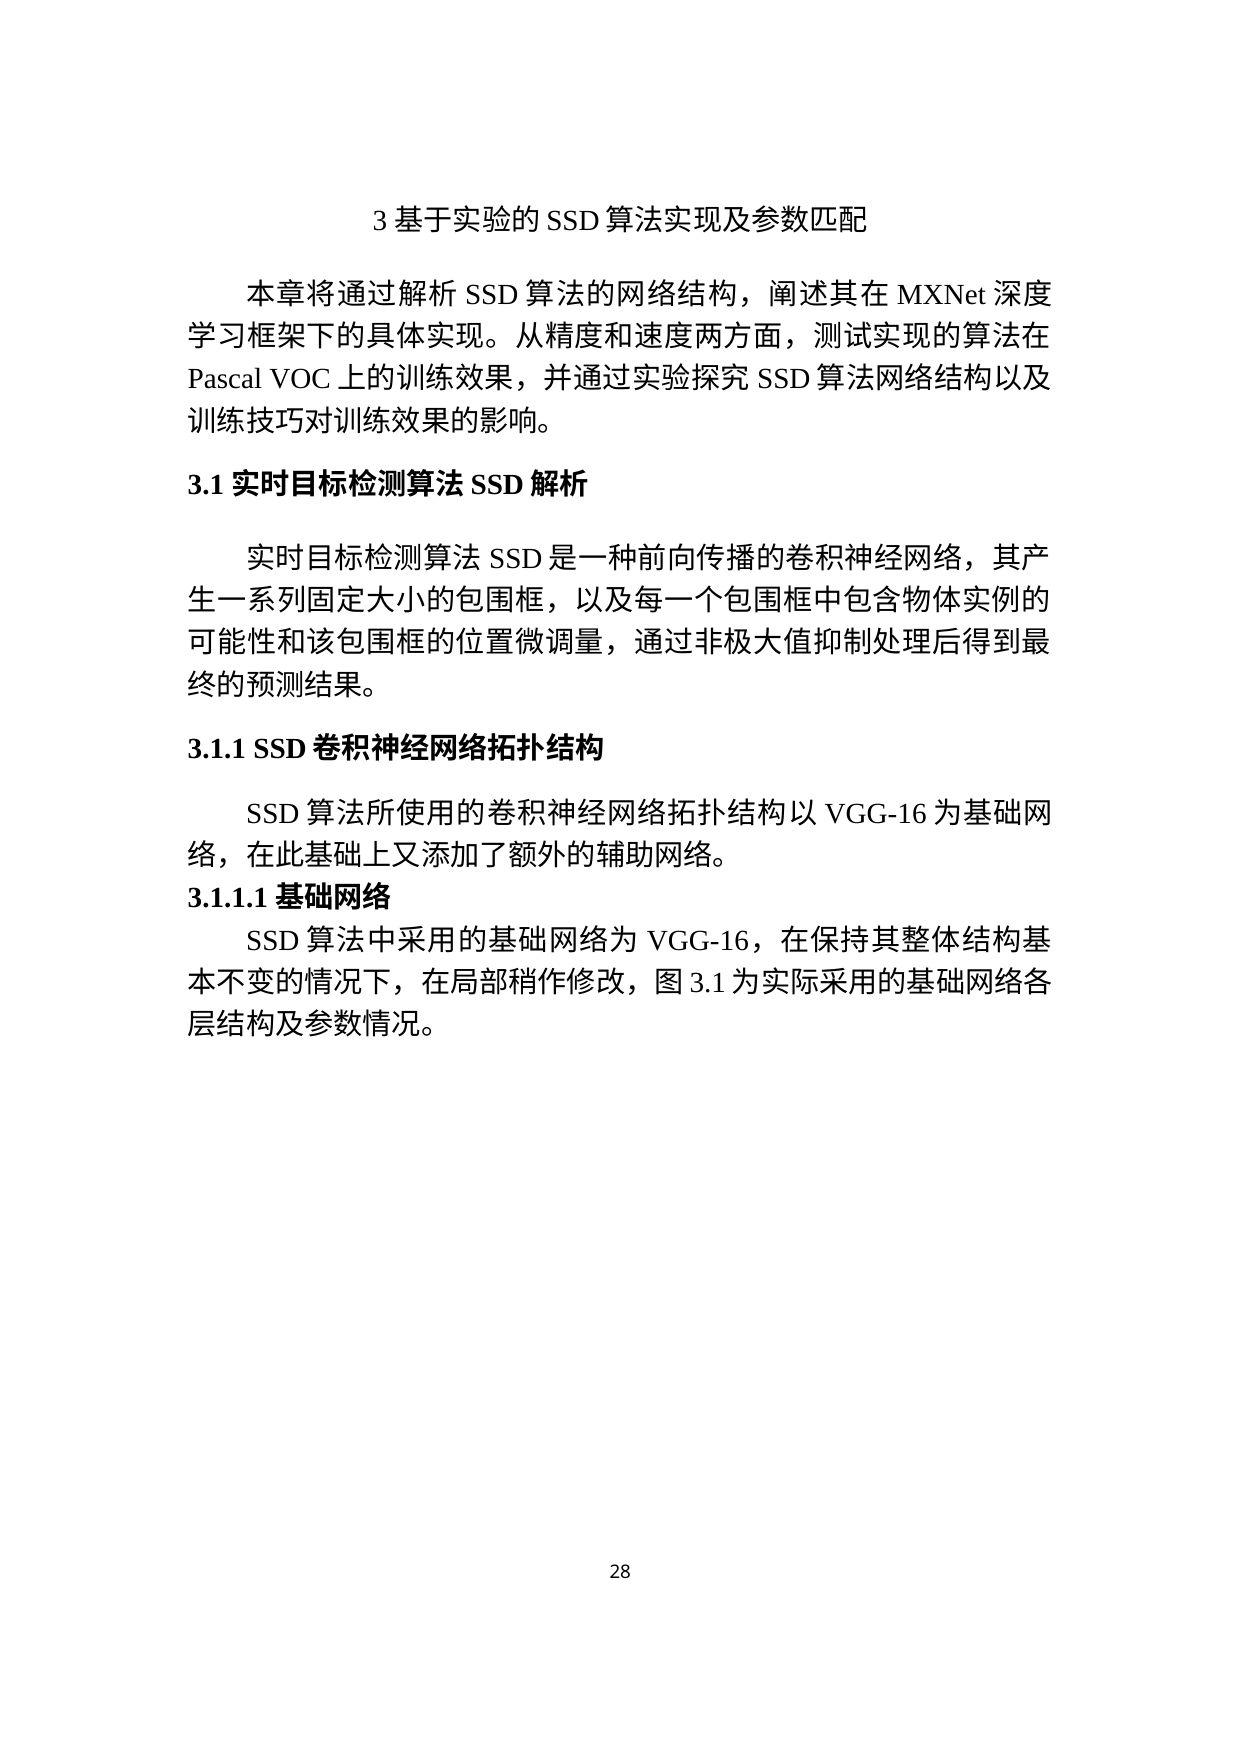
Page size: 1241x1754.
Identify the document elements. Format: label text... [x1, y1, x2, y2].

text 本章将通过解析SSD算法的网络结构，阐述其在MXNet深度学习框架下的具体实现。从精度和速度两方面，测试实现的算法在Pascal VOC上的训练效果，并通过实验探究SSD算法网络结构以及训练技巧对训练效果的影响。 [187, 271, 1053, 440]
text 3 基于实验的SSD算法实现及参数匹配 [187, 197, 1053, 239]
text SSD算法所使用的卷积神经网络拓扑结构以VGG-16为基础网络，在此基础上又添加了额外的辅助网络。 [187, 789, 1053, 874]
text 3.1 实时目标检测算法SSD解析 [187, 461, 1053, 503]
text 3.1.1.1 基础网络 [187, 874, 1053, 916]
text 3.1.1 SSD卷积神经网络拓扑结构 [187, 724, 1053, 766]
text 实时目标检测算法SSD是一种前向传播的卷积神经网络，其产生一系列固定大小的包围框，以及每一个包围框中包含物体实例的可能性和该包围框的位置微调量，通过非极大值抑制处理后得到最终的预测结果。 [187, 534, 1053, 703]
text SSD算法中采用的基础网络为VGG-16，在保持其整体结构基本不变的情况下，在局部稍作修改，图3.1为实际采用的基础网络各层结构及参数情况。 [187, 916, 1053, 1043]
